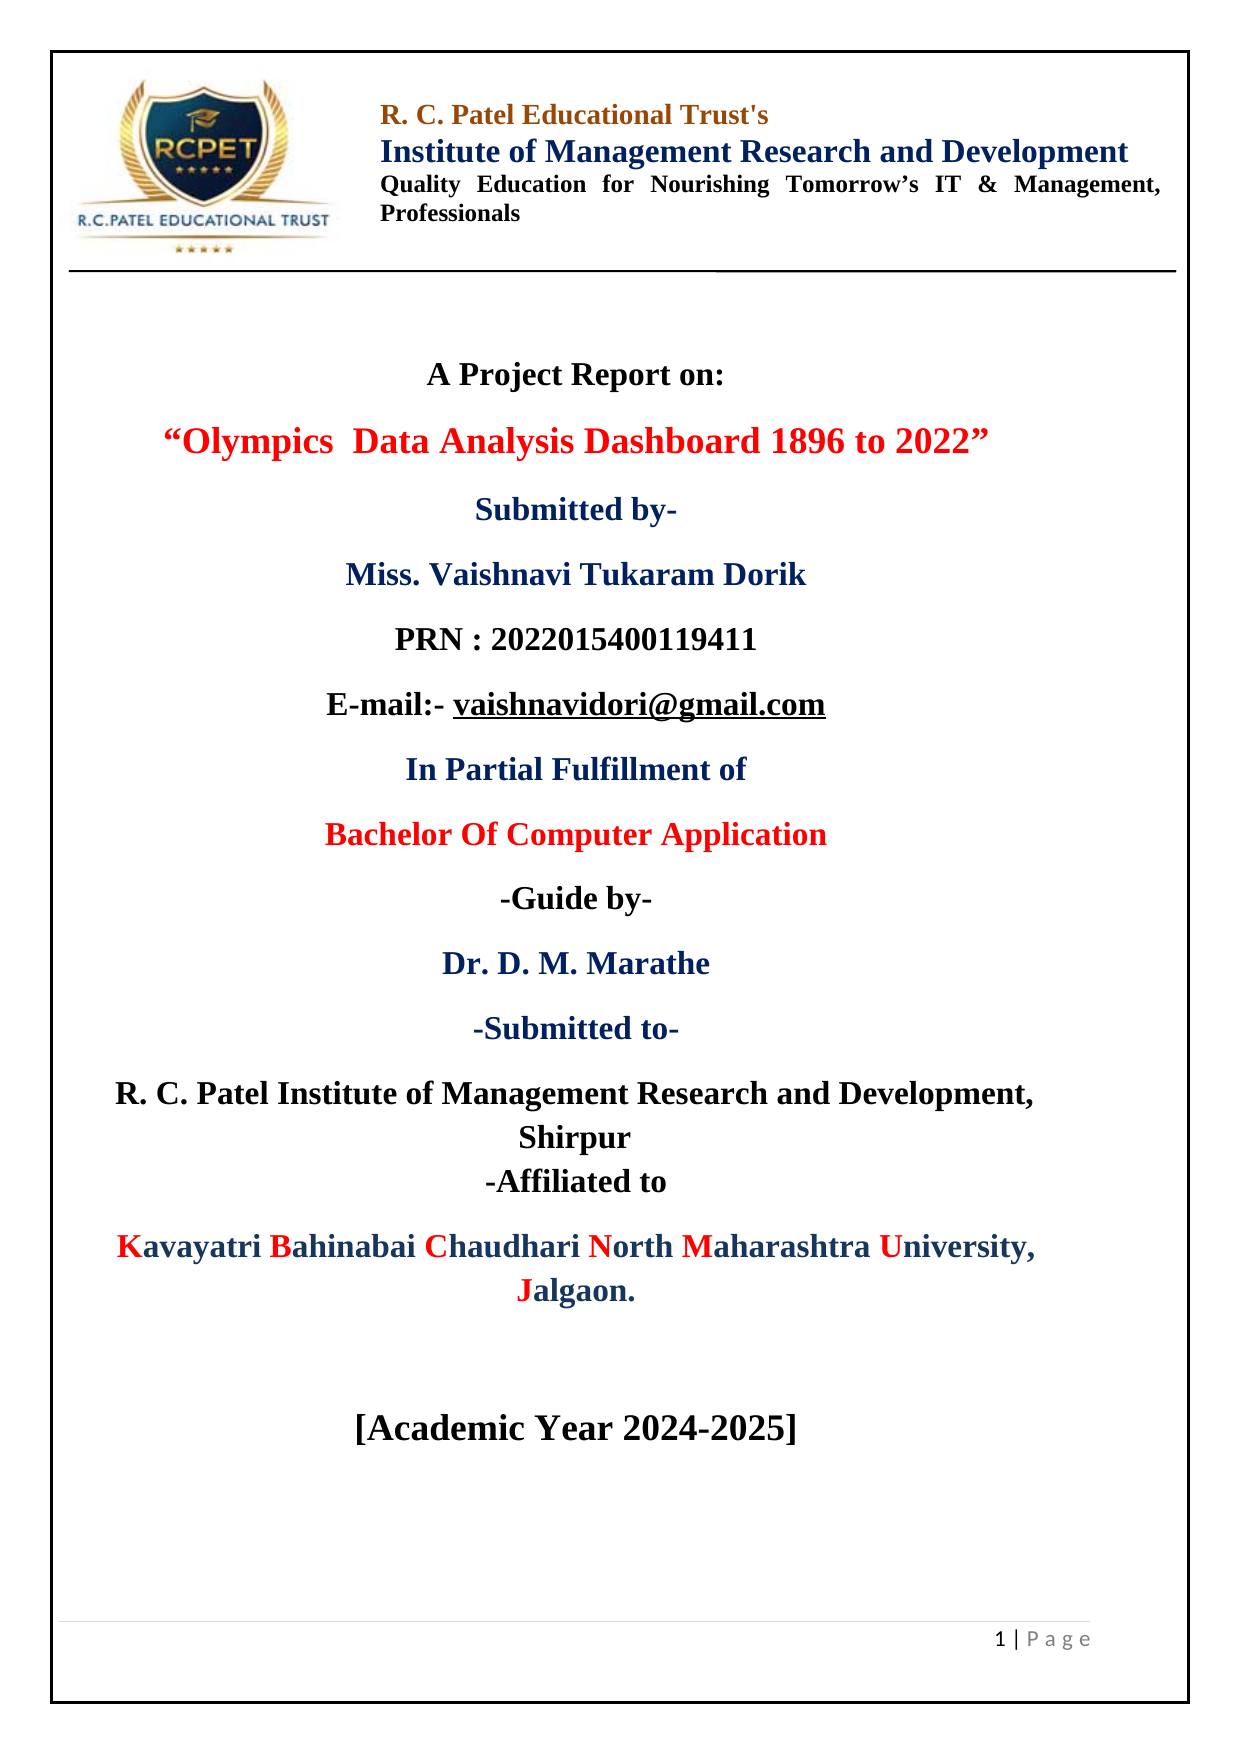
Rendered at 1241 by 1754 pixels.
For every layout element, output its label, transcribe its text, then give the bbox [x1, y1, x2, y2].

text Miss. Vaishnavi Tukaram Dorik [103, 554, 1048, 592]
text [Academic Year 2024-2025] [103, 1406, 1048, 1449]
text A Project Report on: [103, 354, 1048, 392]
text “Olympics Data Analysis Dashboard 1896 to 2022” [103, 419, 1048, 462]
text Kavayatri Bahinabai Chaudhari North Maharashtra University, Jalgaon. [103, 1226, 1048, 1309]
text In Partial Fulfillment of [103, 749, 1048, 787]
subtitle R. C. Patel Institute of Management Research and Development, Shirpur [59, 1073, 1090, 1156]
text PRN : 2022015400119411 [103, 619, 1048, 657]
text Submitted by- [103, 489, 1048, 528]
text E-mail:- vaishnavidori@gmail.com [103, 684, 1048, 722]
text -Affiliated to [103, 1161, 1048, 1200]
text -Submitted to- [103, 1008, 1048, 1047]
text Bachelor Of Computer Application [103, 814, 1048, 852]
text -Guide by- [103, 879, 1048, 917]
picture [59, 59, 352, 264]
text Dr. D. M. Marathe [103, 943, 1048, 982]
